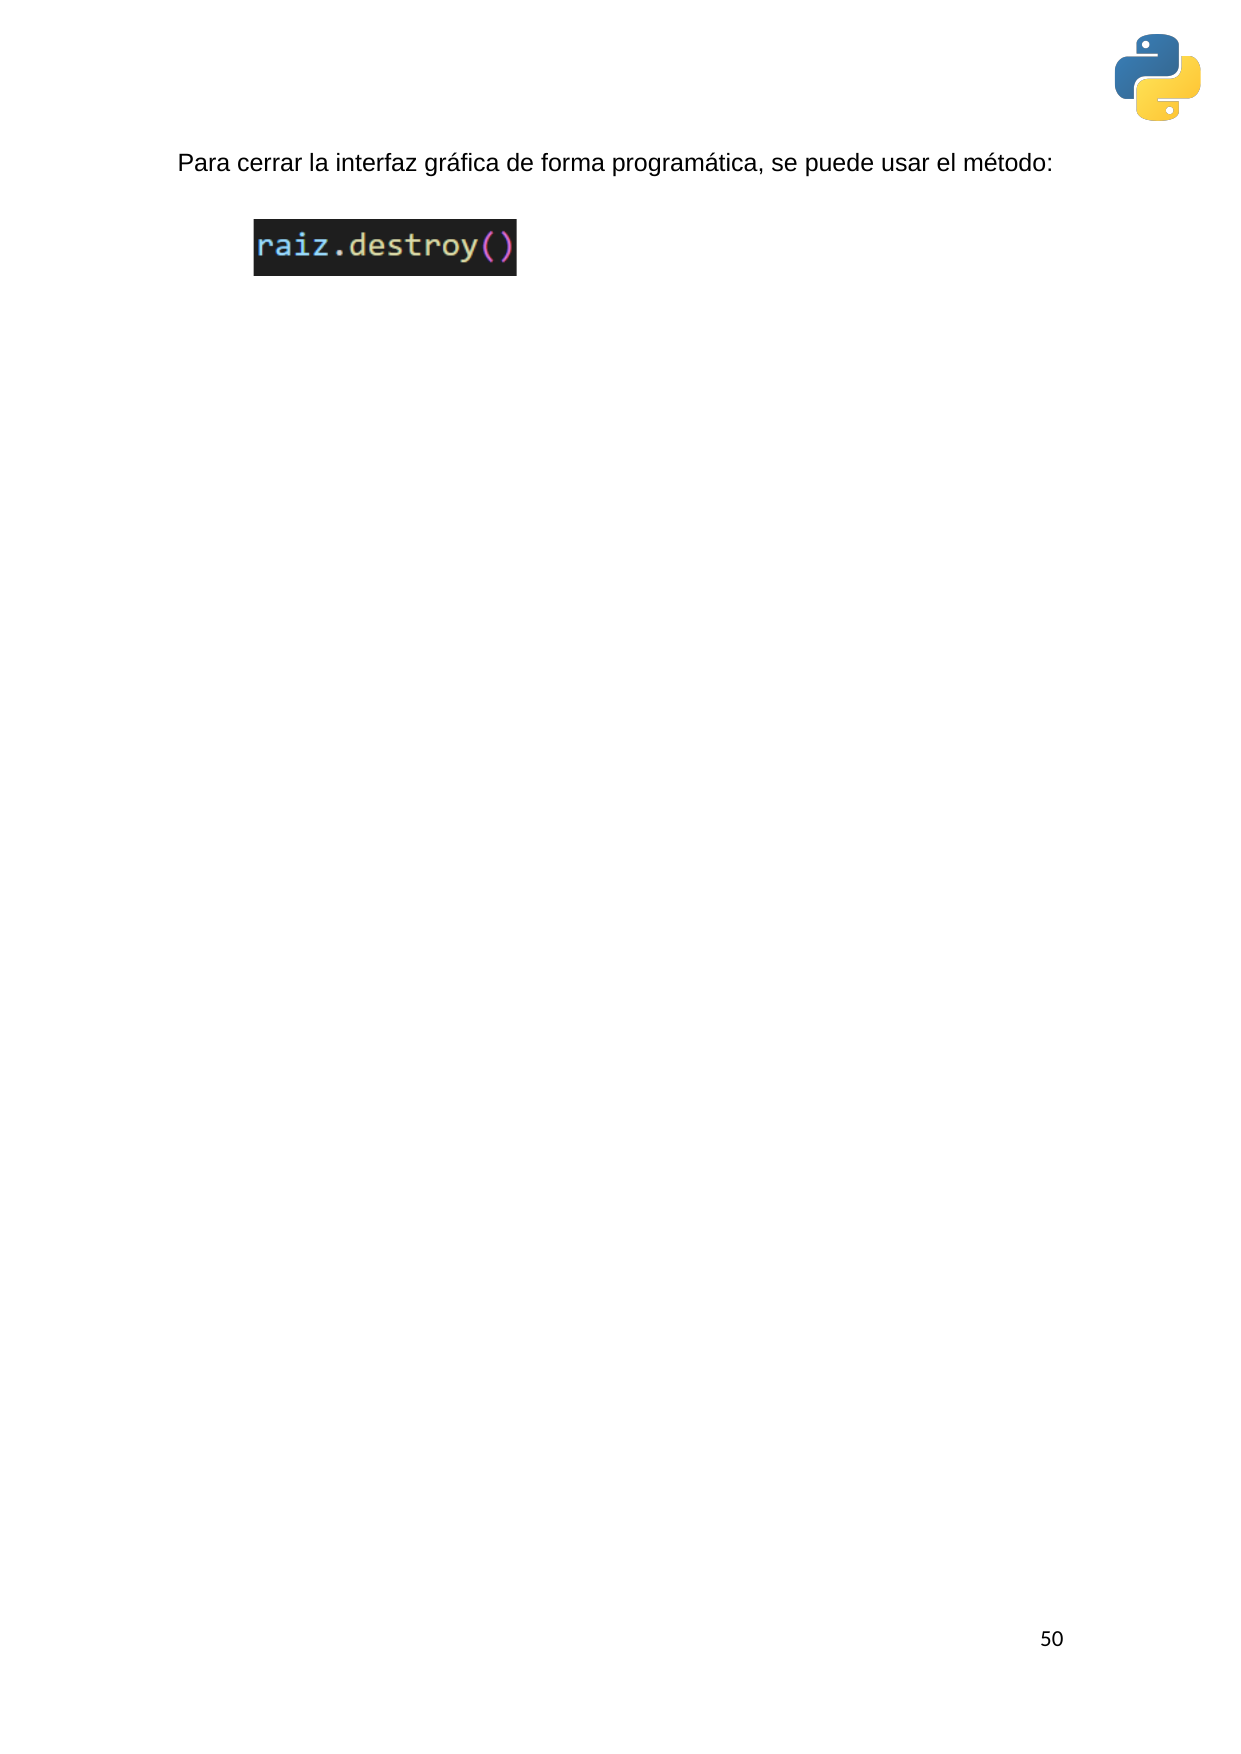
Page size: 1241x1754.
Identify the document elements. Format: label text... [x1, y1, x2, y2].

picture [1114, 34, 1201, 121]
picture [253, 219, 517, 276]
text Para cerrar la interfaz gráfica de forma programática, se puede usar el método: [177, 148, 1063, 176]
